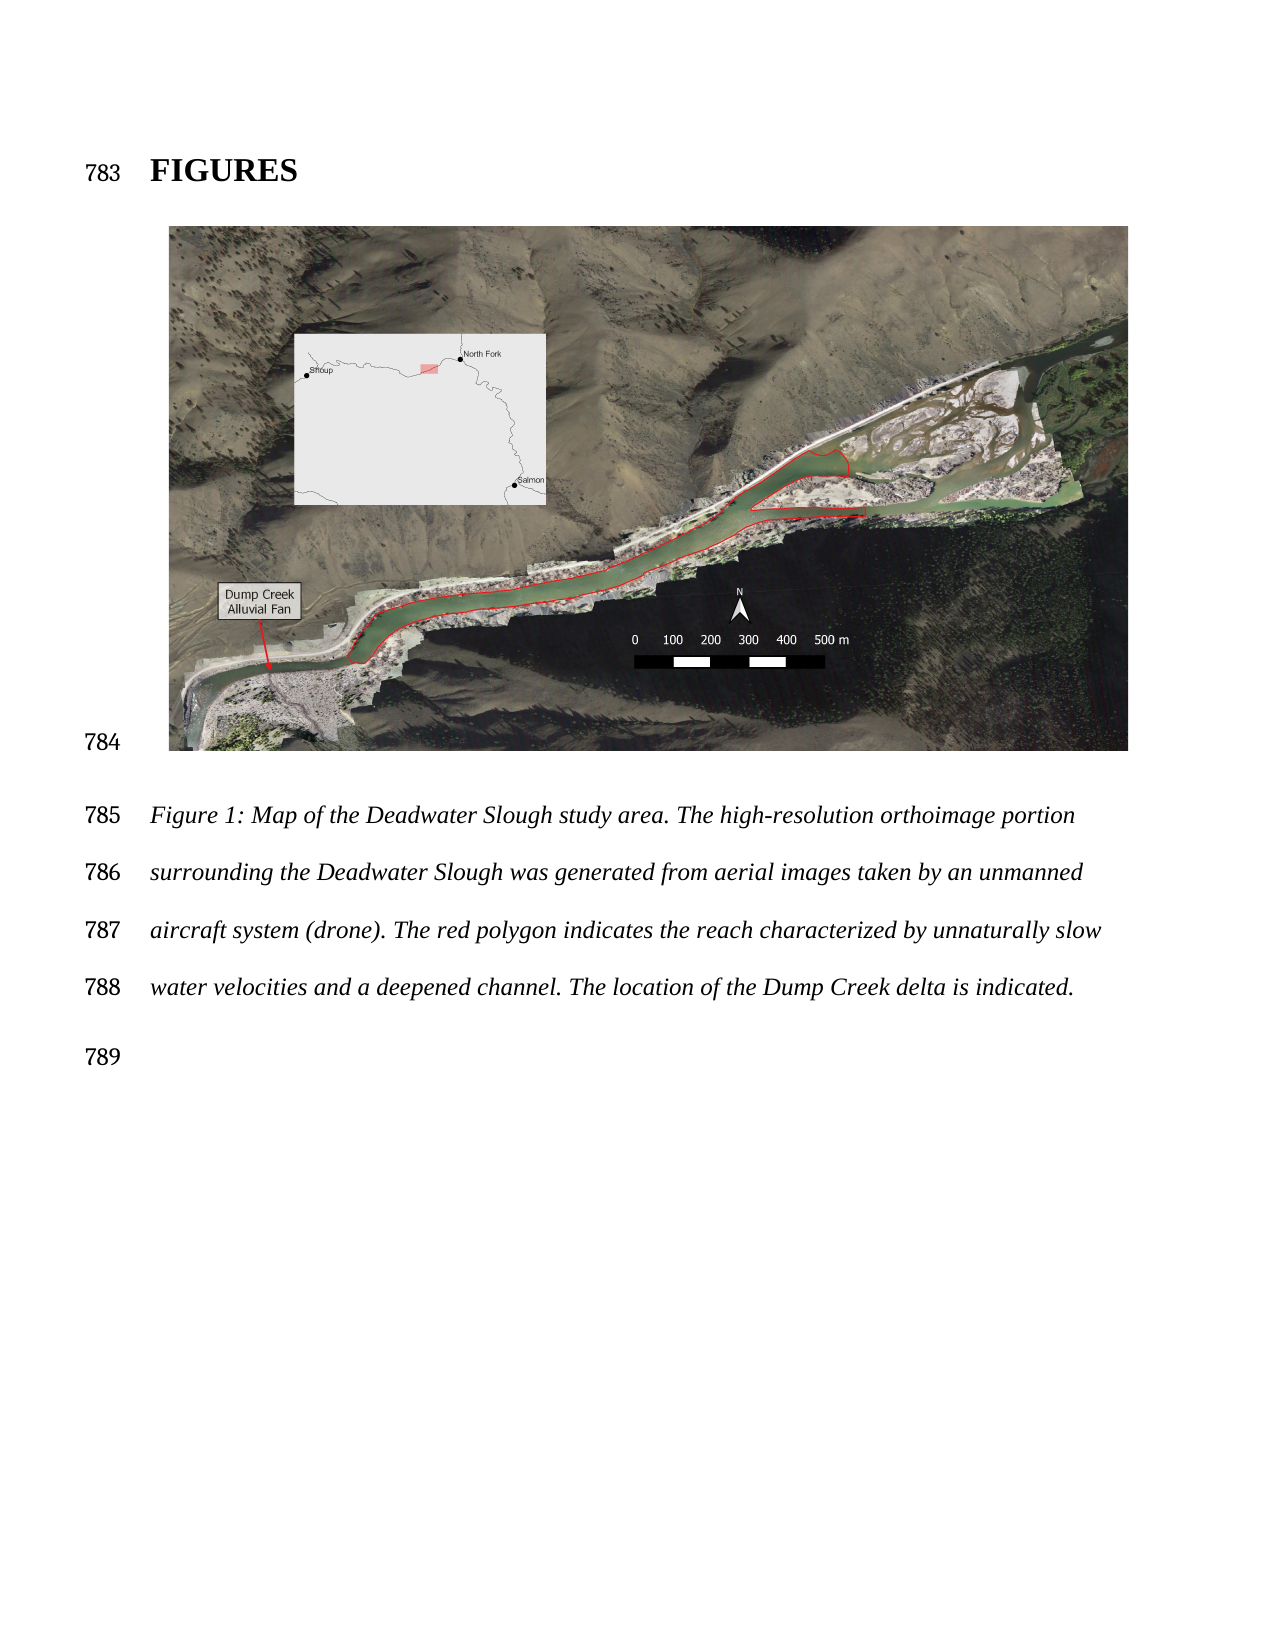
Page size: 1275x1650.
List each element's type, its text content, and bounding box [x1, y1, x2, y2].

text Figure 1: Map of the Deadwater Slough study area. The high-resolution orthoimage portion surrounding the Deadwater Slough was generated from aerial images taken by an unmanned aircraft system (drone). The red polygon indicates the reach characterized by unnaturally slow water velocities and a deepened channel. The location of the Dump Creek delta is indicated. [150, 800, 1125, 1001]
subtitle Figures [150, 150, 1125, 188]
picture [168, 226, 1129, 751]
